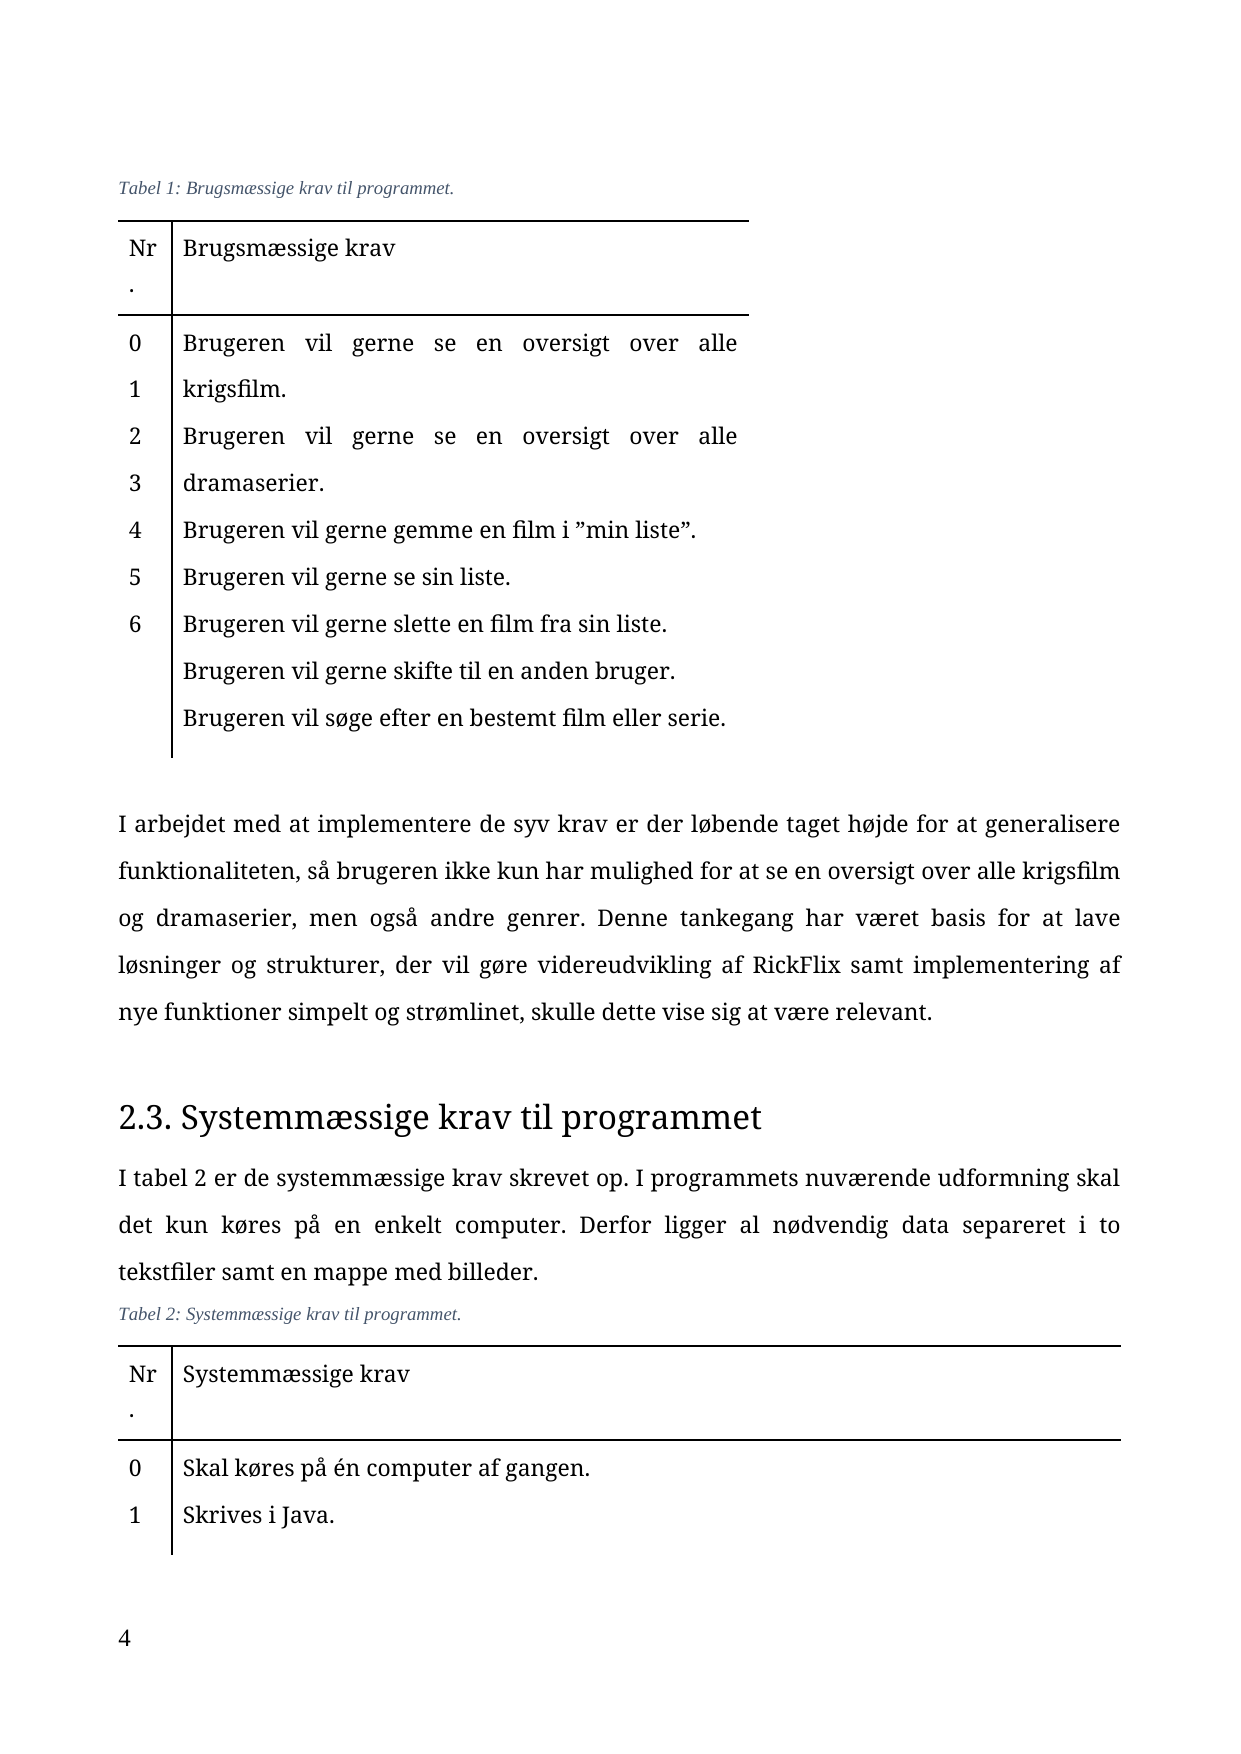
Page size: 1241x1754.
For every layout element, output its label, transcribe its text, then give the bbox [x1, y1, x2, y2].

text Tabel 1: Brugsmæssige krav til programmet. [118, 177, 1122, 199]
subtitle 2.3. Systemmæssige krav til programmet [118, 1094, 1122, 1139]
table_cell 0 1 2 3 4 5 [118, 1441, 171, 1555]
table_header Nr. [118, 1347, 171, 1439]
table_cell Brugeren vil gerne se en oversigt over alle krigsfilm. Brugeren vil gerne se en oversigt over alle dramaserier. Brugeren vil gerne gemme en film i ”min liste”. Brugeren vil gerne se sin liste. Brugeren vil gerne slette en film fra sin liste. Brugeren vil gerne skifte til en anden bruger. Brugeren vil søge efter en bestemt film eller serie. [173, 316, 749, 757]
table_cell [173, 1441, 1121, 1555]
table_header Systemmæssige krav [173, 1347, 1121, 1439]
text Tabel 2: Systemmæssige krav til programmet. [118, 1303, 1122, 1324]
table_cell 0 1 2 3 4 5 6 [118, 316, 171, 757]
text I arbejdet med at implementere de syv krav er der løbende taget højde for at generalisere funktionaliteten, så brugeren ikke kun har mulighed for at se en oversigt over alle krigsfilm og dramaserier, men også andre genrer. Denne tankegang har været basis for at lave løsninger og strukturer, der vil gøre videreudvikling af RickFlix samt implementering af nye funktioner simpelt og strømlinet, skulle dette vise sig at være relevant. [118, 808, 1122, 1027]
table_header Brugsmæssige krav [173, 222, 749, 314]
table_header Nr. [118, 222, 171, 314]
text I tabel 2 er de systemmæssige krav skrevet op. I programmets nuværende udformning skal det kun køres på en enkelt computer. Derfor ligger al nødvendig data separeret i to tekstfiler samt en mappe med billeder. [118, 1162, 1122, 1287]
